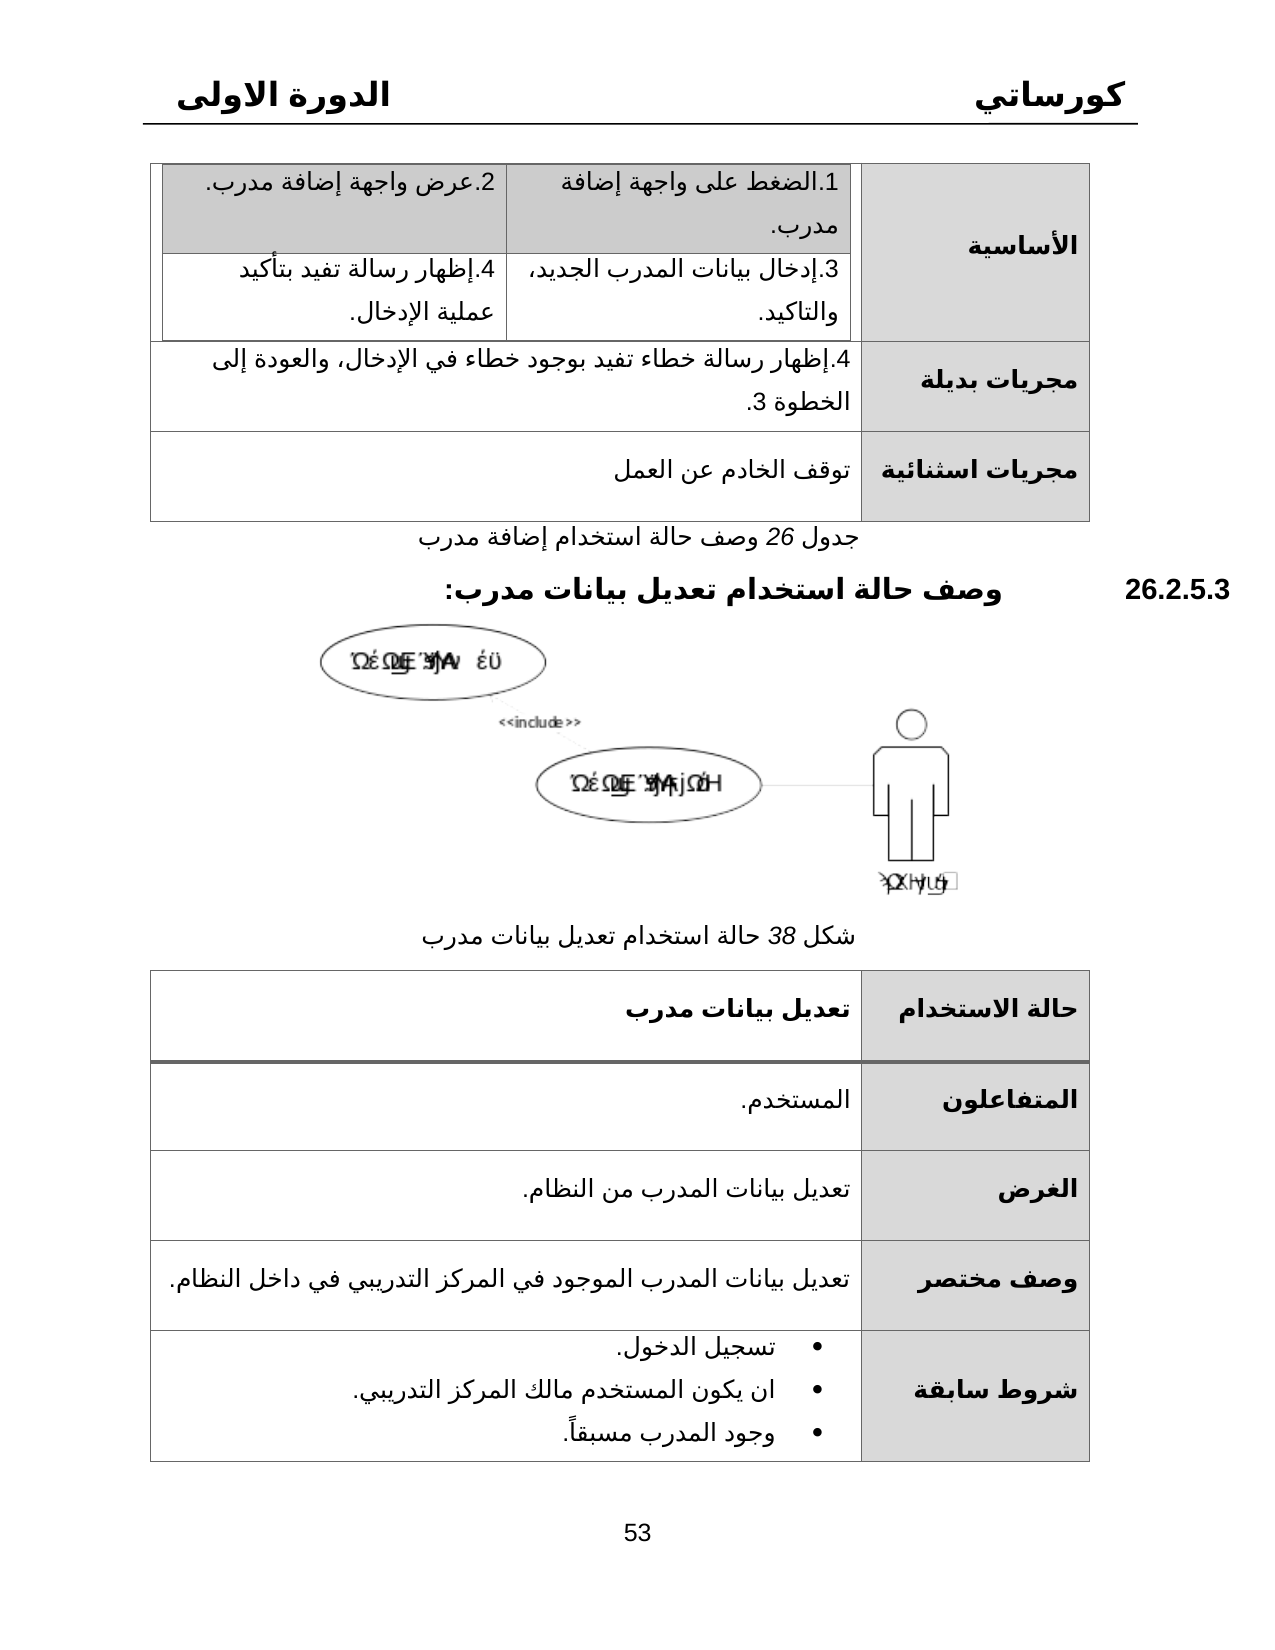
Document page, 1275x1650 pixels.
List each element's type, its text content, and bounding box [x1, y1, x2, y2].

table_cell [151, 164, 162, 341]
table_cell تسجيل الدخول. ان يكون المستخدم مالك المركز التدريبي. وجود المدرب مسبقاً. [151, 1331, 861, 1461]
table_cell تعديل بيانات المدرب من النظام. [151, 1151, 861, 1240]
table_cell مجريات بديلة [862, 342, 1089, 431]
table_header تعديل بيانات مدرب [151, 971, 861, 1060]
table_cell وصف مختصر [862, 1241, 1089, 1330]
table_cell المستخدم. [151, 1064, 861, 1150]
table_cell 4.إظهار رسالة خطاء تفيد بوجود خطاء في الإدخال، والعودة إلى الخطوة 3. [151, 342, 861, 431]
table_cell مجريات اسثنائية [862, 432, 1089, 521]
table_cell تعديل بيانات المدرب الموجود في المركز التدريبي في داخل النظام. [151, 1241, 861, 1330]
table_cell [163, 254, 506, 340]
table_cell [507, 254, 850, 340]
table_cell توقف الخادم عن العمل [151, 432, 861, 521]
table_cell المجريات الأساسية [862, 164, 1089, 341]
table_header حالة الاستخدام [862, 971, 1089, 1060]
table_cell الغرض [862, 1151, 1089, 1240]
subtitle وصف حالة استخدام تعديل بيانات مدرب: [150, 572, 1125, 605]
text جدول 26 وصف حالة استخدام إضافة مدرب [150, 522, 1125, 551]
table_cell المتفاعلون [862, 1064, 1089, 1150]
table_cell شروط سابقة [862, 1331, 1089, 1461]
table_cell [851, 164, 861, 341]
